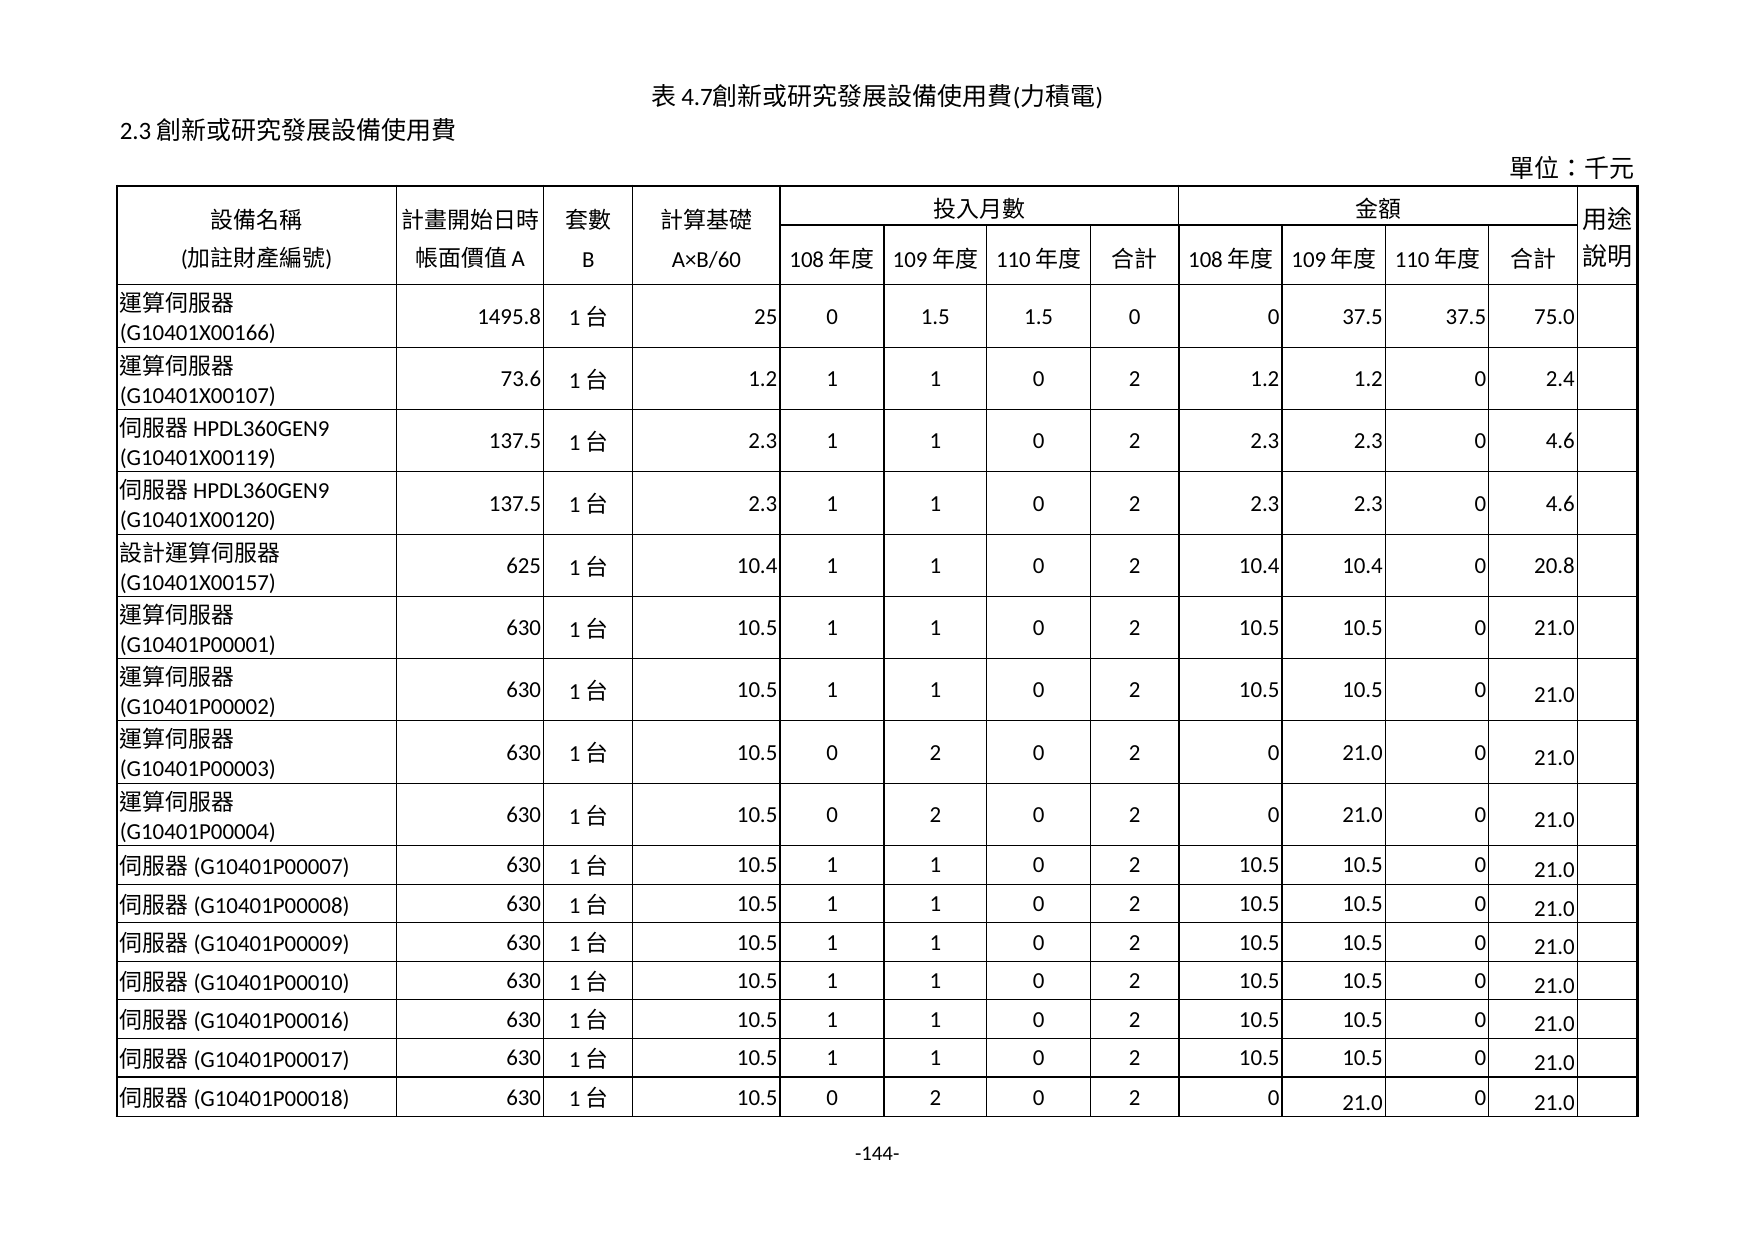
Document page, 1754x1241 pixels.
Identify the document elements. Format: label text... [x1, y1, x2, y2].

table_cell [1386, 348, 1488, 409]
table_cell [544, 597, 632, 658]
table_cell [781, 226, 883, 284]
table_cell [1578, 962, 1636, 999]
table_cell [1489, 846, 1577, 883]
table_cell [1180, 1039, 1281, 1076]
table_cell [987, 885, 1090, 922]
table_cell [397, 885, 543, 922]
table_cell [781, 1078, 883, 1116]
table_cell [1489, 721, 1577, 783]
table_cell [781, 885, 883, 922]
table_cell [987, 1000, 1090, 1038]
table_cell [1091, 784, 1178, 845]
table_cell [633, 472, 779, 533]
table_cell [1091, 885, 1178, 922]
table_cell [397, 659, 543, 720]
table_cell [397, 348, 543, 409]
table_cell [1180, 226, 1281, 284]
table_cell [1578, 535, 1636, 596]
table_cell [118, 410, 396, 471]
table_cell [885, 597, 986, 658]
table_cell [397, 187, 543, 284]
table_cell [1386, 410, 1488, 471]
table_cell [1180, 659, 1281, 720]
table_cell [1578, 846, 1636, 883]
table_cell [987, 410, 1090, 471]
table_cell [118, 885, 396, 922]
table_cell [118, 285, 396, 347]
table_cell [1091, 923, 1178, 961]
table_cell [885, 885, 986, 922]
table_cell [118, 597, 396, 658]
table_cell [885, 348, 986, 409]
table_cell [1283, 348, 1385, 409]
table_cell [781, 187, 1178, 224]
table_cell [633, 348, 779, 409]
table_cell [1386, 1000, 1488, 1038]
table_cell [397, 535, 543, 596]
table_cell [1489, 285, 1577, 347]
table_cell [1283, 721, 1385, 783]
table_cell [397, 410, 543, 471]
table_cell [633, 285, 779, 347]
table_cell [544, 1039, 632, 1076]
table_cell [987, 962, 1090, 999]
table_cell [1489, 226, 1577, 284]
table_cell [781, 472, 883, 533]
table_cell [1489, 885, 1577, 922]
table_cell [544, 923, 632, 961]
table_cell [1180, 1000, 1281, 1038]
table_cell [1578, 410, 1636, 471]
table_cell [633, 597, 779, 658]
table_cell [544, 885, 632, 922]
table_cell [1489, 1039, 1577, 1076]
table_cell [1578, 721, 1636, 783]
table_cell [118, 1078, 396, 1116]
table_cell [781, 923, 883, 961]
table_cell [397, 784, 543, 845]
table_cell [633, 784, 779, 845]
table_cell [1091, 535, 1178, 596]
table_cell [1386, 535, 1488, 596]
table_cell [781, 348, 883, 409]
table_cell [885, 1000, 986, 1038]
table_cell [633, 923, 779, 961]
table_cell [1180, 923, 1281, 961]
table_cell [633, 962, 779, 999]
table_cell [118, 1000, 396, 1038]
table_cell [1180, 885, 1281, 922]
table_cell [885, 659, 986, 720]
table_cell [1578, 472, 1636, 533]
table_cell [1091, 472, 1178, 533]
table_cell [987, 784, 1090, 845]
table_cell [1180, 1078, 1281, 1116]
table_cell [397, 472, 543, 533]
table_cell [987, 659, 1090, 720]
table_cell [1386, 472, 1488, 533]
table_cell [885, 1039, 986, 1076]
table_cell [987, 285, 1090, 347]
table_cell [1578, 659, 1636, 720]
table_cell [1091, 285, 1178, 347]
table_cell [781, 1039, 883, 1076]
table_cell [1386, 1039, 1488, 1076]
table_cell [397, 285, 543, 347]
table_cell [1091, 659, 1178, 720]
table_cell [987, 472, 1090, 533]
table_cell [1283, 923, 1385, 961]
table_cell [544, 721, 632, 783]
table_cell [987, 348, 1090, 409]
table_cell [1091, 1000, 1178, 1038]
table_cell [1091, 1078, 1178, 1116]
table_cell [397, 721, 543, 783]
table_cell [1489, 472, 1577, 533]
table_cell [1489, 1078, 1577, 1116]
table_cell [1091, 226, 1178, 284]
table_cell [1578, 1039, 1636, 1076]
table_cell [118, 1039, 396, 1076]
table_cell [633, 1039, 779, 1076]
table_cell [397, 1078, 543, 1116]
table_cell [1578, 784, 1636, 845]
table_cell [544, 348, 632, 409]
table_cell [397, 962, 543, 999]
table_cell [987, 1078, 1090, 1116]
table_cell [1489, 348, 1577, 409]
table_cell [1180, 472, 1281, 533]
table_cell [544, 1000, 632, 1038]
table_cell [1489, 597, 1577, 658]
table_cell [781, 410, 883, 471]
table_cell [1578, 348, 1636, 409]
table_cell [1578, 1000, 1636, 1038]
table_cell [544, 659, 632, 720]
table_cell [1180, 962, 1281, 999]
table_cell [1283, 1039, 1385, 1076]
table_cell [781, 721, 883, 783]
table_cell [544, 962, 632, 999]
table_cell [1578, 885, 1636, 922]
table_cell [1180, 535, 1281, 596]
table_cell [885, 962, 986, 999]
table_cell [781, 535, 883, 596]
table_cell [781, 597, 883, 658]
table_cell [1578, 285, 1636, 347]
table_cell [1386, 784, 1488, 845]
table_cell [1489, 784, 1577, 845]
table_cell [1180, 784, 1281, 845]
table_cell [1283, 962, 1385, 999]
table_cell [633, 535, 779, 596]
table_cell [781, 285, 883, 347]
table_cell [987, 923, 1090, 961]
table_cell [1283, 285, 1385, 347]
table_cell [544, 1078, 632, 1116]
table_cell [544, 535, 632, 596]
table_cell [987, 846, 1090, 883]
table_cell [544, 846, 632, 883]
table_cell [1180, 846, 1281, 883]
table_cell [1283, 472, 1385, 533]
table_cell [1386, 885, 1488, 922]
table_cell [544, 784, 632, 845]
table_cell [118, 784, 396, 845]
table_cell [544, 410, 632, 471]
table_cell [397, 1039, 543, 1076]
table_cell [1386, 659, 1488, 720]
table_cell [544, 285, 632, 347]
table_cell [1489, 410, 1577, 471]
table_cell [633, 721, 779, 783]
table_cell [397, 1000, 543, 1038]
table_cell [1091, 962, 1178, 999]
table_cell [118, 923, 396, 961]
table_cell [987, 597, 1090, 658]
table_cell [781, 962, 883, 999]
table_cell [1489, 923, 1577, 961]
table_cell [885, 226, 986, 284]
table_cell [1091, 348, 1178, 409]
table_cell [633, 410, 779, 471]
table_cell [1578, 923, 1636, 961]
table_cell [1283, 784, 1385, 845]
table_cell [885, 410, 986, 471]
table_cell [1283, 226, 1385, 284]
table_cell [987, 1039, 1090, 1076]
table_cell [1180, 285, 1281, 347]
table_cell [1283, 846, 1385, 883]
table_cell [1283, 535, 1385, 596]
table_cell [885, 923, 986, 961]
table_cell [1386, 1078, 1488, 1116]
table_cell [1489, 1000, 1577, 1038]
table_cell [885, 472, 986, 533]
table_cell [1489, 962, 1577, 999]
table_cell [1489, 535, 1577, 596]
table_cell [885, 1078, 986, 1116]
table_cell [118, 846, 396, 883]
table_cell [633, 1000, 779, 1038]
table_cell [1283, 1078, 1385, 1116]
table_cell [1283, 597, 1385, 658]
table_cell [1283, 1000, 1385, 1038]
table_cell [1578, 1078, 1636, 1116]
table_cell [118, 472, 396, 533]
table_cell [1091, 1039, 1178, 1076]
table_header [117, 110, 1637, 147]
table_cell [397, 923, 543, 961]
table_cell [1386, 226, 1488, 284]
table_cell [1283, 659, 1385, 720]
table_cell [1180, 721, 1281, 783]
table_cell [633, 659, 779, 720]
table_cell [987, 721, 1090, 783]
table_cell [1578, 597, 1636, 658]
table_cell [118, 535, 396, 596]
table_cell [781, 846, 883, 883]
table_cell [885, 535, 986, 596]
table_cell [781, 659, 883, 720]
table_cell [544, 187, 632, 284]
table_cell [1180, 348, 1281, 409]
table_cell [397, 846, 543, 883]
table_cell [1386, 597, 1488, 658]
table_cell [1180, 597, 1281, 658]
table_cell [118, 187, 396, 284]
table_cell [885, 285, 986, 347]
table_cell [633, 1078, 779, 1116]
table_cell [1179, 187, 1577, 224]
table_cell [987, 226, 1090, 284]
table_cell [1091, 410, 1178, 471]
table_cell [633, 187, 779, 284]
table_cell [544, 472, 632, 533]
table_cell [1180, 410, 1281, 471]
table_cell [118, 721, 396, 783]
text 表4.7創新或研究發展設備使用費(力積電) [124, 89, 1630, 109]
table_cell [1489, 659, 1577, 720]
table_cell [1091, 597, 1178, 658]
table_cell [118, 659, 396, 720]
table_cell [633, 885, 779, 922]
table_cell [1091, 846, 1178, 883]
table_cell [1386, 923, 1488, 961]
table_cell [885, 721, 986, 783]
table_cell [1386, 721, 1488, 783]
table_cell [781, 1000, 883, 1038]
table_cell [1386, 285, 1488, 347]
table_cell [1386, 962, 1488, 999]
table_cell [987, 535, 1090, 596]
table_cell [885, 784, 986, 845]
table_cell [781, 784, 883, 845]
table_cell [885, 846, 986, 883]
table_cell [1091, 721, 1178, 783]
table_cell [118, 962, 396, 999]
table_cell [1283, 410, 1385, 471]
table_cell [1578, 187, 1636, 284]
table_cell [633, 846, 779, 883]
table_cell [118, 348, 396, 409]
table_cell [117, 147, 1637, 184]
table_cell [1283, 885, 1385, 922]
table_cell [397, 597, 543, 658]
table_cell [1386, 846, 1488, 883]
